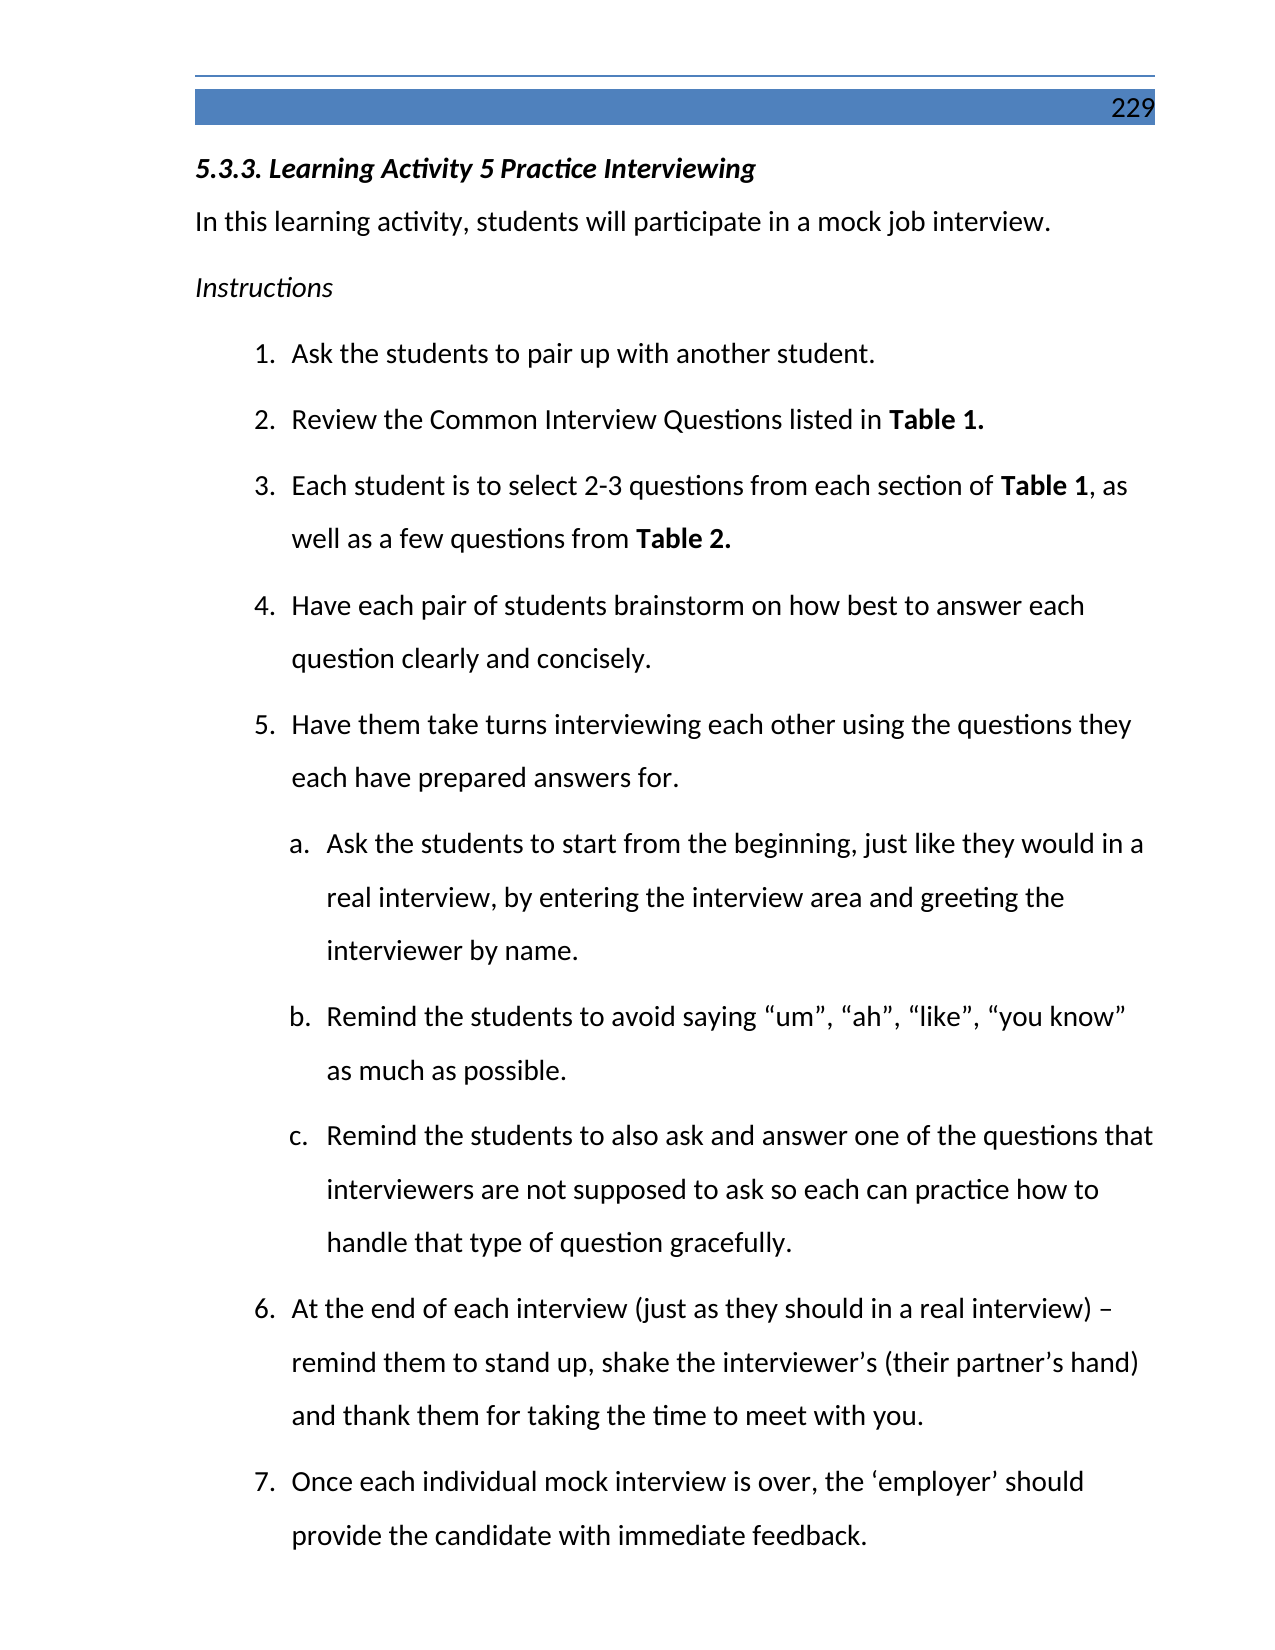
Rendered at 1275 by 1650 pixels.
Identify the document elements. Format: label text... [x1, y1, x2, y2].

list Ask the students to start from the beginning, just like they would in a real interview, by entering the interview area and greeting the interviewer by name. [289, 825, 1155, 968]
text In this learning activity, students will participate in a mock job interview. [195, 203, 1155, 239]
subtitle 5.3.3. Learning Activity 5 Practice Interviewing [195, 150, 1155, 186]
list Review the Common Interview Questions listed in Table 1. [254, 401, 1155, 437]
list Have them take turns interviewing each other using the questions they each have prepared answers for. [254, 706, 1155, 795]
list Remind the students to also ask and answer one of the questions that interviewers are not supposed to ask so each can practice how to handle that type of question gracefully. [289, 1117, 1155, 1260]
text Instructions [195, 269, 1155, 305]
list At the end of each interview (just as they should in a real interview) – remind them to stand up, shake the interviewer’s (their partner’s hand) and thank them for taking the time to meet with you. [254, 1290, 1155, 1433]
list Have each pair of students brainstorm on how best to answer each question clearly and concisely. [254, 587, 1155, 676]
list Each student is to select 2-3 questions from each section of Table 1, as well as a few questions from Table 2. [254, 467, 1155, 556]
list Ask the students to pair up with another student. [254, 335, 1155, 371]
list Once each individual mock interview is over, the ‘employer’ should provide the candidate with immediate feedback. [254, 1463, 1155, 1552]
list Remind the students to avoid saying “um”, “ah”, “like”, “you know” as much as possible. [289, 998, 1155, 1087]
